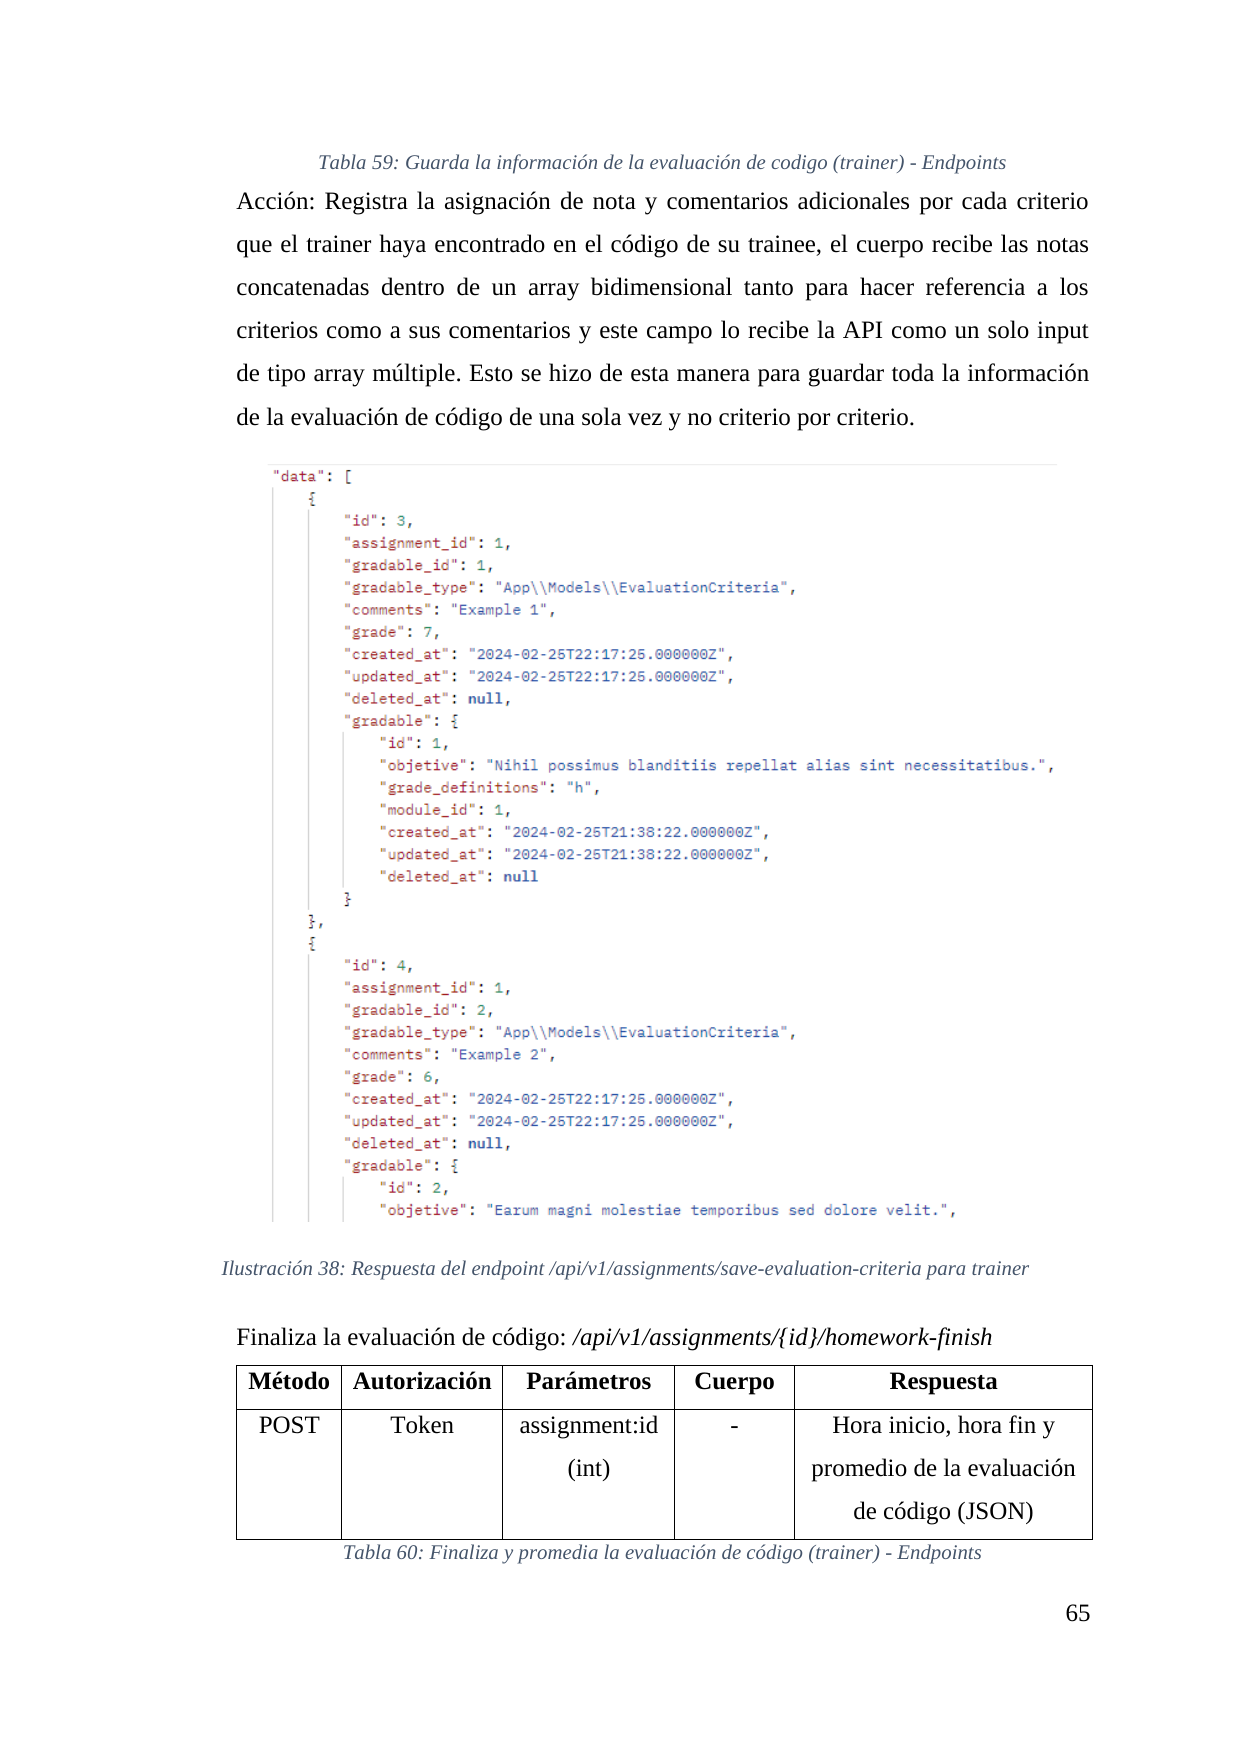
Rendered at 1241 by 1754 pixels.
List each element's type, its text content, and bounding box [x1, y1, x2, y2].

table_header Parámetros [503, 1366, 674, 1409]
table_header Cuerpo [675, 1366, 794, 1409]
table_header Respuesta [795, 1366, 1092, 1409]
picture [266, 464, 1056, 1221]
text Acción: Registra la asignación de nota y comentarios adicionales por cada criterio que el trainer haya encontrado en el código de su trainee, el cuerpo recibe las notas concatenadas dentro de un array bidimensional tanto para hacer referencia a los criterios como a sus comentarios y este campo lo recibe la API como un solo input de tipo array múltiple. Esto se hizo de esta manera para guardar toda la información de la evaluación de código de una sola vez y no criterio por criterio. [236, 186, 1090, 430]
table_cell assignment:id (int) [503, 1410, 674, 1539]
table_cell - [675, 1410, 794, 1539]
table_cell Hora inicio, hora fin y promedio de la evaluación de código (JSON) [795, 1410, 1092, 1539]
table_header Autorización [342, 1366, 502, 1409]
table_cell POST [237, 1410, 341, 1539]
table_header Método [237, 1366, 341, 1409]
text Tabla 60: Finaliza y promedia la evaluación de código (trainer) - Endpoints [236, 1540, 1090, 1564]
text Tabla 59: Guarda la información de la evaluación de codigo (trainer) - Endpoints [236, 150, 1090, 174]
table_cell Token [342, 1410, 502, 1539]
